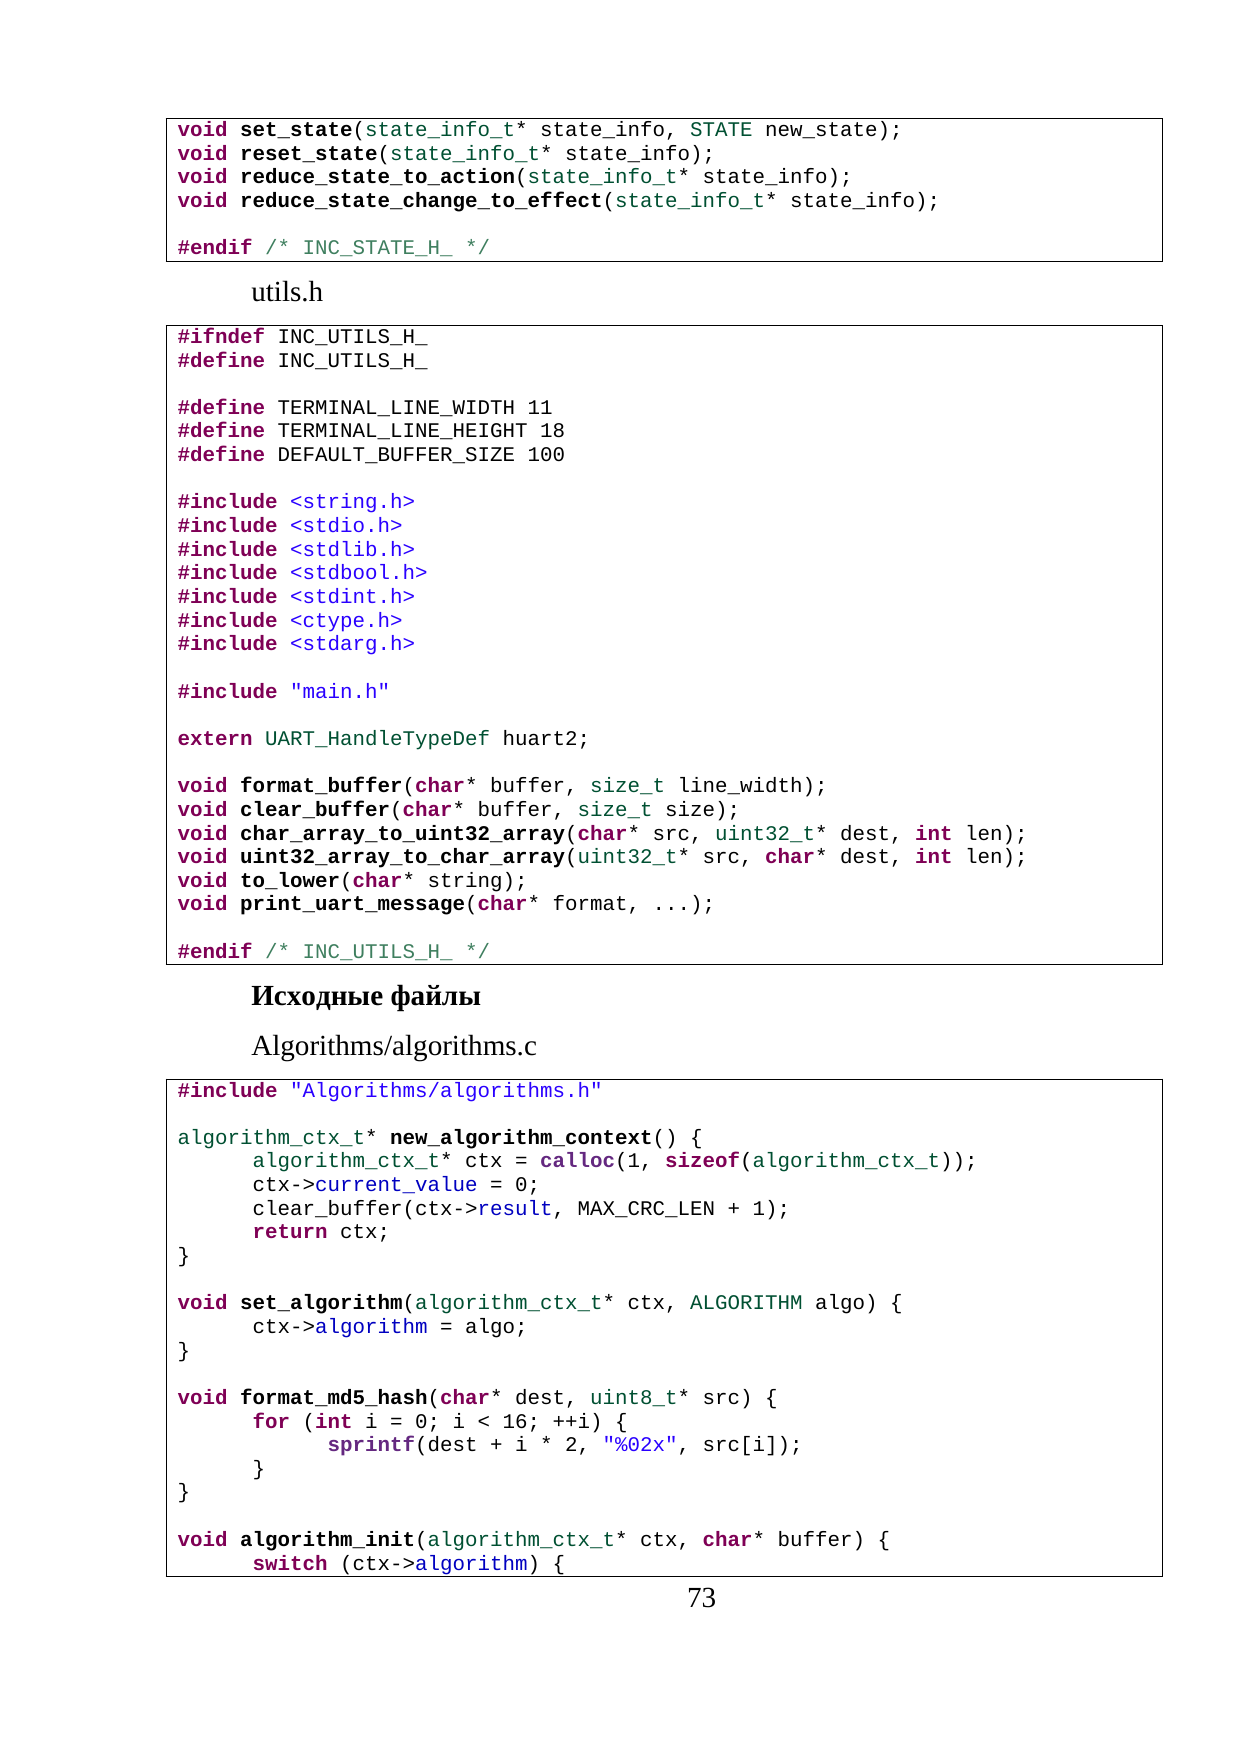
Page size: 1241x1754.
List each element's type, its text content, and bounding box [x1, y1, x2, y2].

text utils.h [177, 274, 1152, 308]
text Algorithms/algorithms.c [177, 1028, 1152, 1062]
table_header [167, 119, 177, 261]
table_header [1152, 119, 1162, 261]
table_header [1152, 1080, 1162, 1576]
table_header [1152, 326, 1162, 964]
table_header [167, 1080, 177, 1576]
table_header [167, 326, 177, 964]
text Исходные файлы [177, 978, 1152, 1011]
